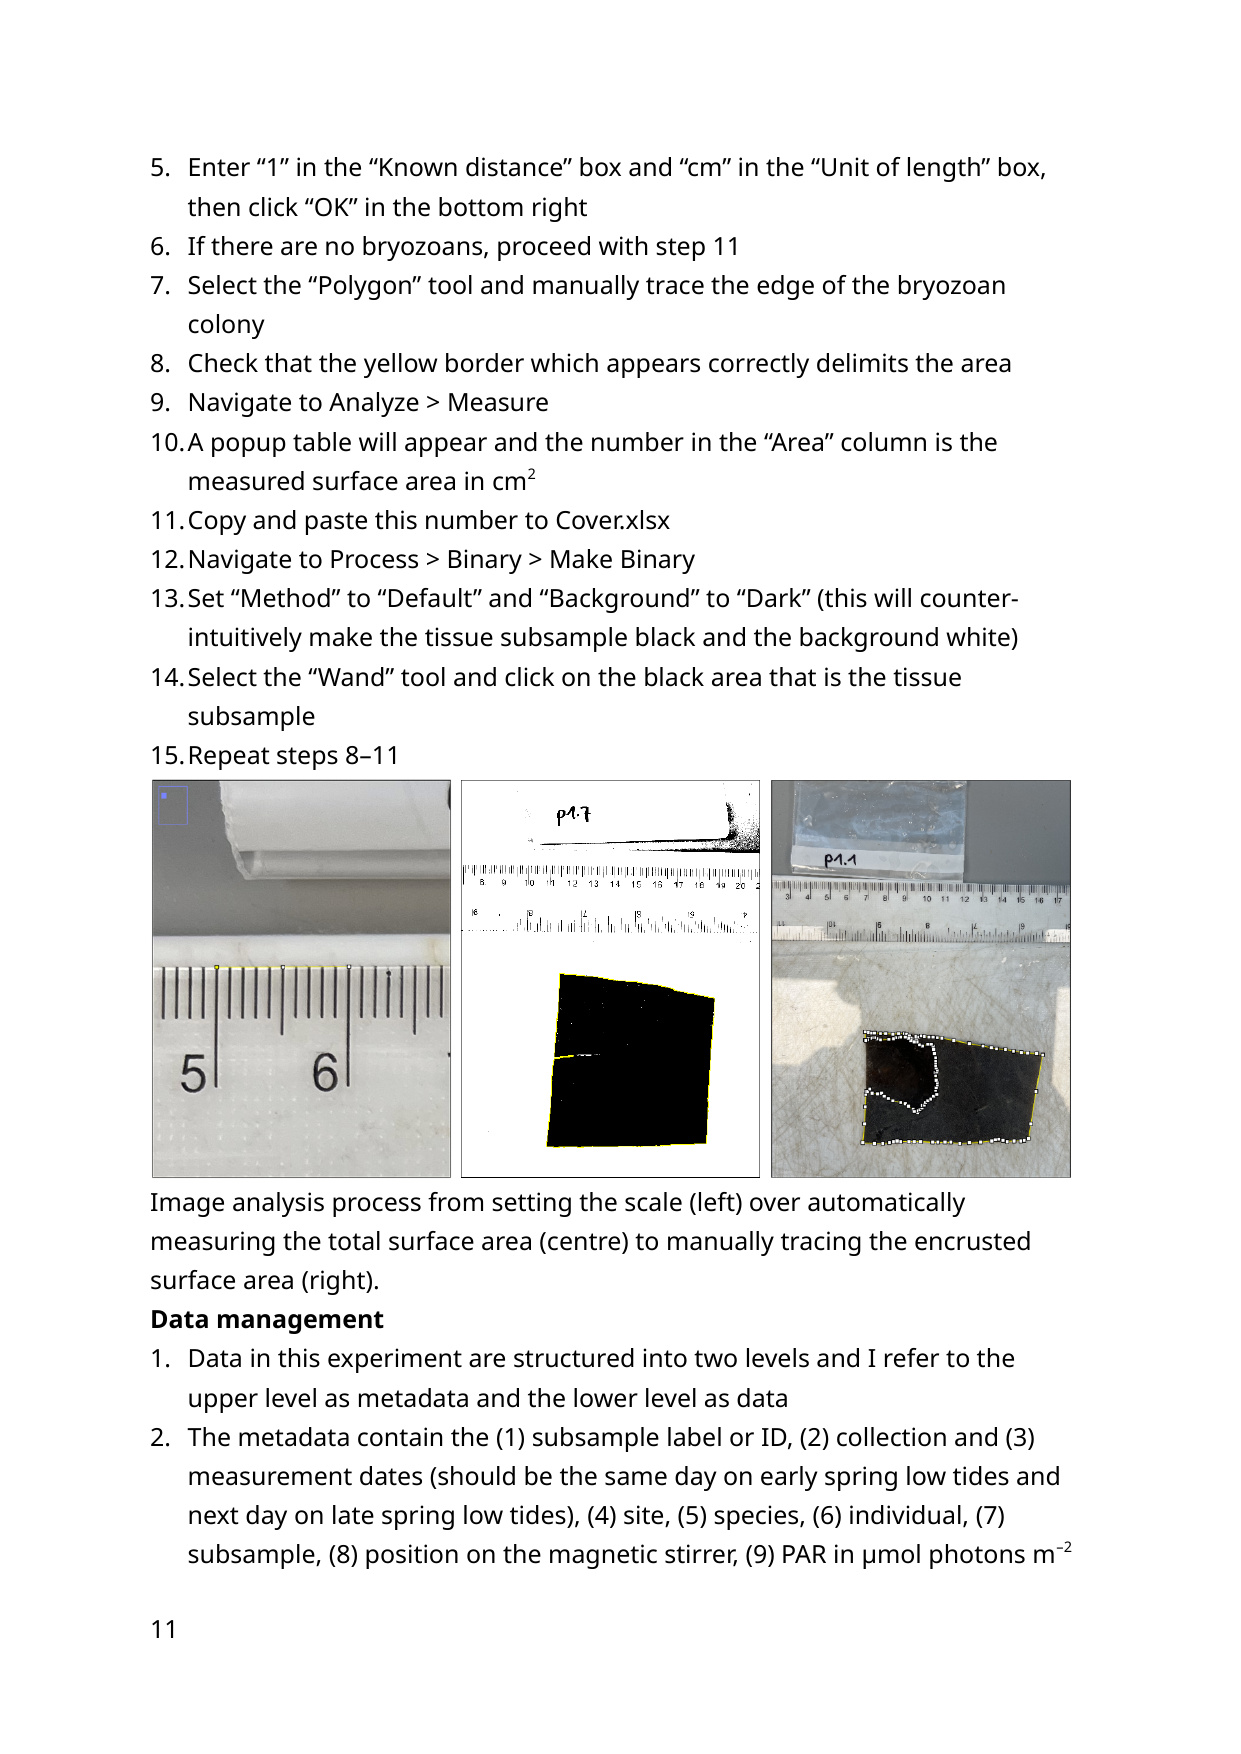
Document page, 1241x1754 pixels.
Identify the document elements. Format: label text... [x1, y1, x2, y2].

list Navigate to Analyze > Measure [150, 385, 1090, 419]
list Enter “1” in the “Known distance” box and “cm” in the “Unit of length” box, then click “OK” in the bottom right [150, 150, 1090, 223]
picture [458, 777, 763, 1180]
list Set “Method” to “Default” and “Background” to “Dark” (this will counter-intuitively make the tissue subsample black and the background white) [150, 581, 1090, 654]
picture [150, 777, 453, 1180]
list Data in this experiment are structured into two levels and I refer to the upper level as metadata and the lower level as data [150, 1341, 1090, 1414]
list Check that the yellow border which appears correctly delimits the area [150, 346, 1090, 380]
list Select the “Wand” tool and click on the black area that is the tissue subsample [150, 659, 1090, 732]
text Image analysis process from setting the scale (left) over automatically measuring the total surface area (centre) to manually tracing the encrusted surface area (right). [150, 1184, 1090, 1297]
picture [768, 776, 1073, 1180]
text Data management [150, 1302, 1090, 1336]
list Navigate to Process > Binary > Make Binary [150, 542, 1090, 576]
list If there are no bryozoans, proceed with step 11 [150, 228, 1090, 262]
list A popup table will appear and the number in the “Area” column is the measured surface area in cm2 [150, 424, 1090, 497]
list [150, 1419, 1090, 1571]
list Repeat steps 8–11 [150, 737, 1090, 772]
list Copy and paste this number to Cover.xlsx [150, 502, 1090, 537]
list Select the “Polygon” tool and manually trace the edge of the bryozoan colony [150, 267, 1090, 341]
